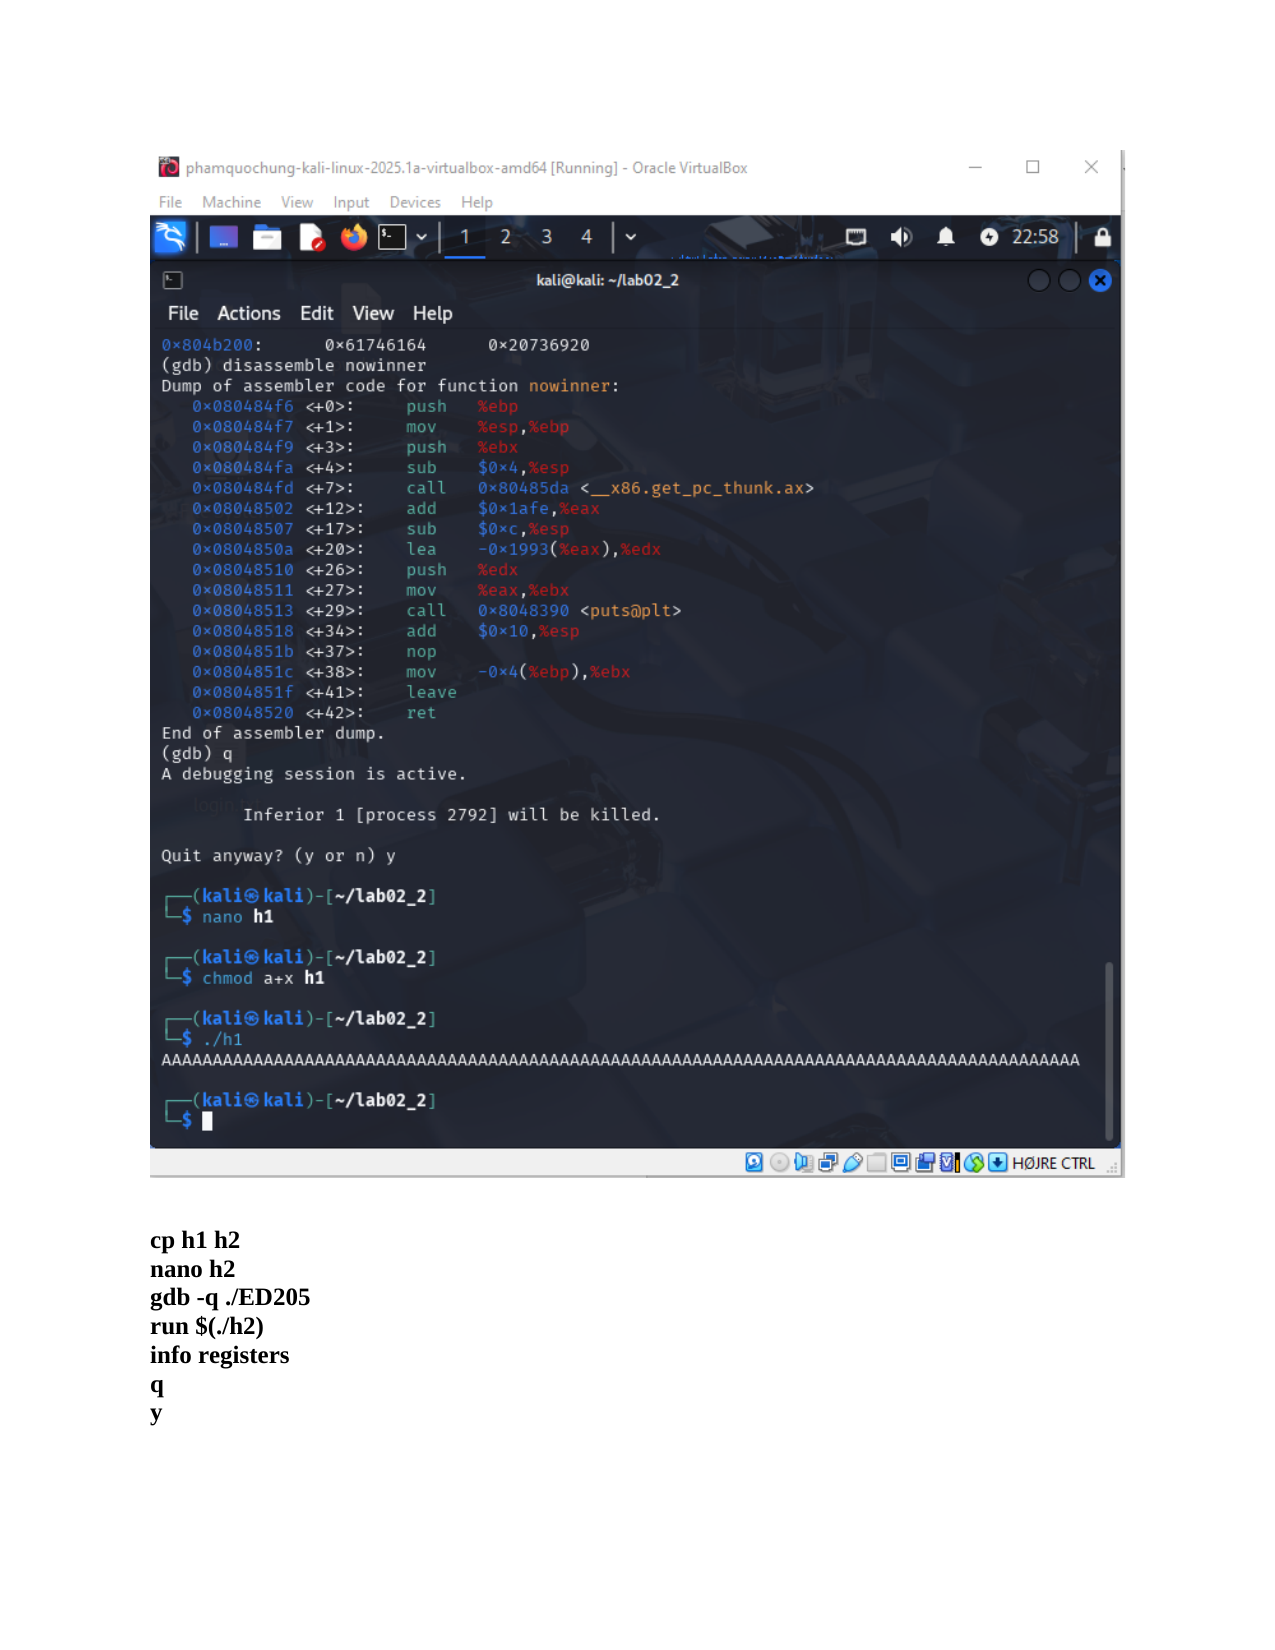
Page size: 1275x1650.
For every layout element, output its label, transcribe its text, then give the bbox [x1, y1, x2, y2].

text y [150, 1397, 1125, 1426]
text nano h2 [150, 1254, 1125, 1282]
text q [150, 1369, 1125, 1397]
text info registers [150, 1340, 1125, 1369]
text gdb -q ./ED205 [150, 1282, 1125, 1311]
text run $(./h2) [150, 1311, 1125, 1340]
text cp h1 h2 [150, 1225, 1125, 1254]
picture [150, 150, 1125, 1178]
